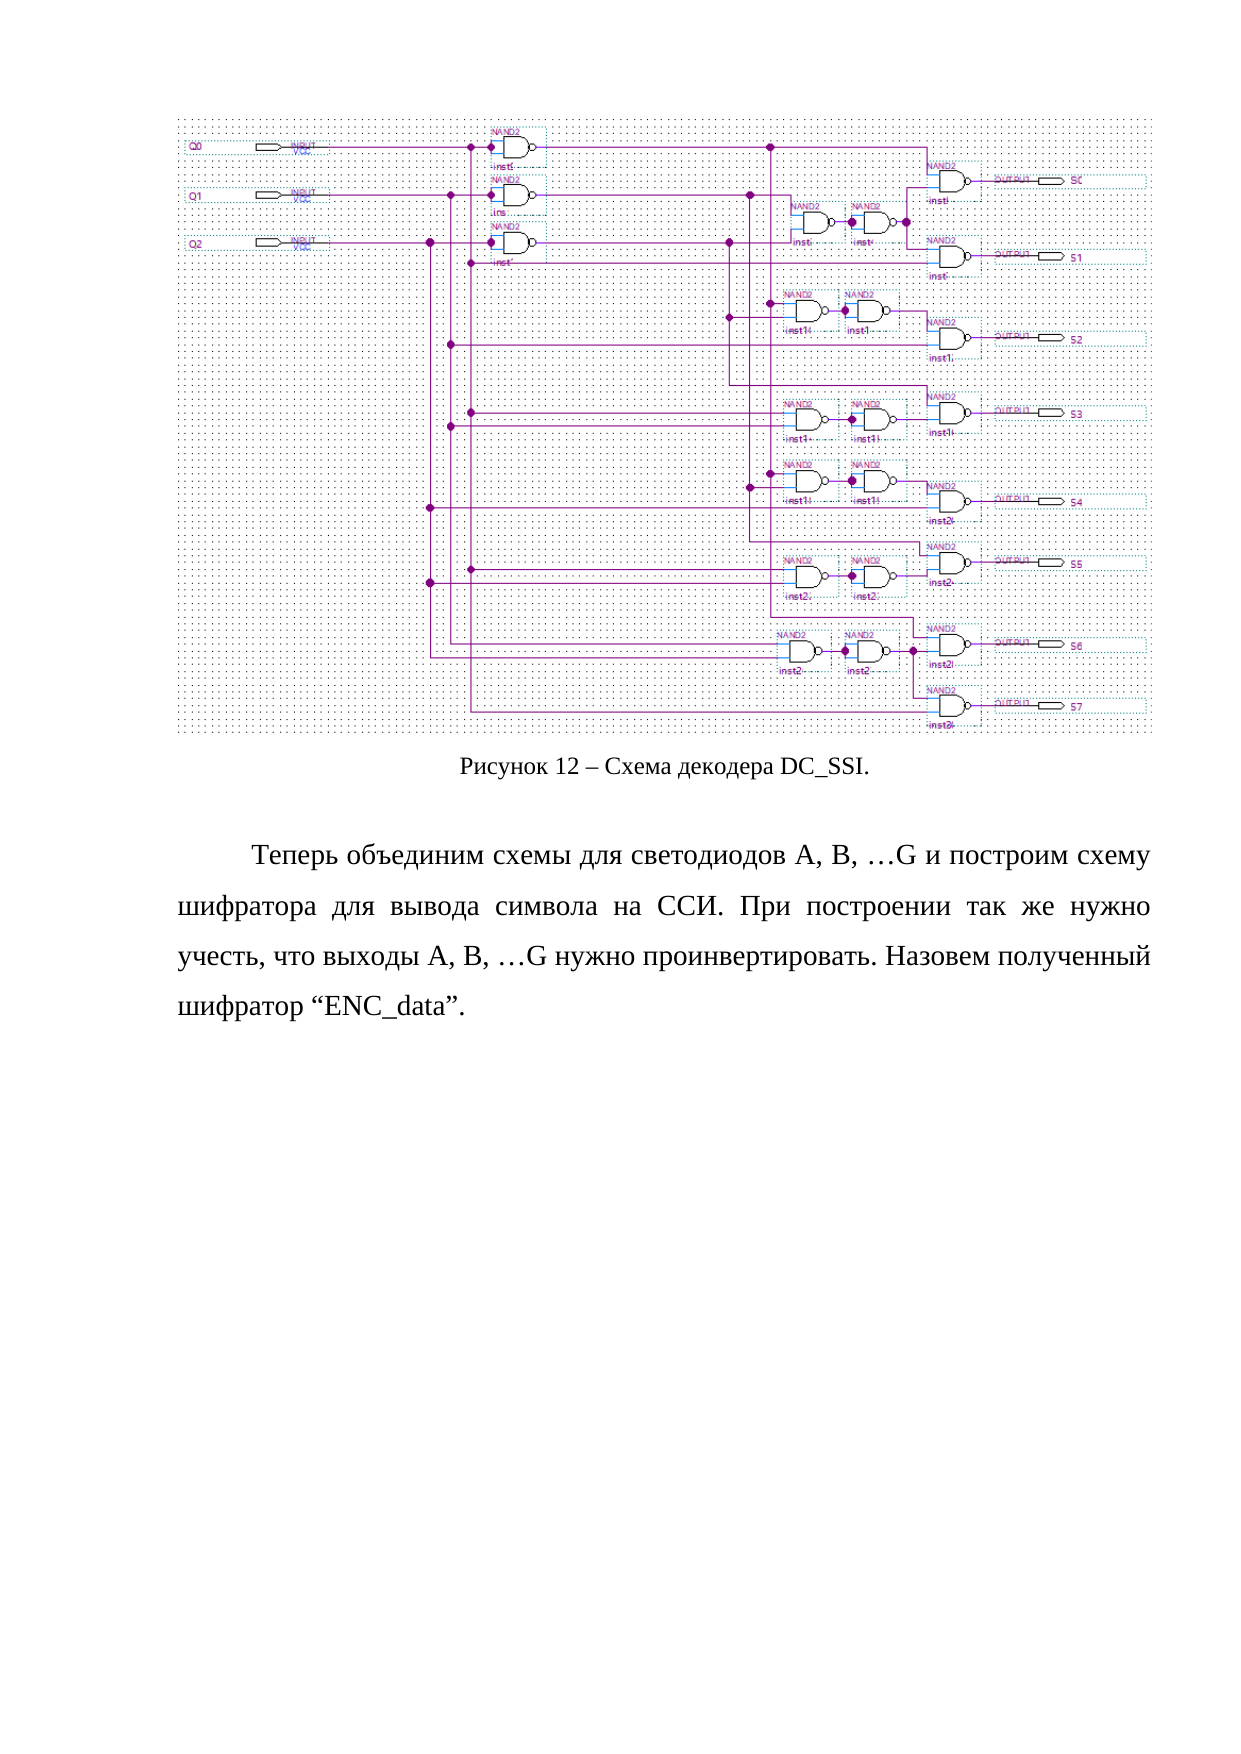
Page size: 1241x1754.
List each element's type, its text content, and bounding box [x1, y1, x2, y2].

text Рисунок 12 – Схема декодера DC_SSI. [177, 751, 1152, 780]
text Теперь объединим схемы для светодиодов A, B, …G и построим схему шифратора для вывода символа на ССИ. При построении так же нужно учесть, что выходы A, B, …G нужно проинвертировать. Назовем полученный шифратор “ENC_data”. [177, 837, 1152, 1022]
picture [177, 118, 1152, 735]
